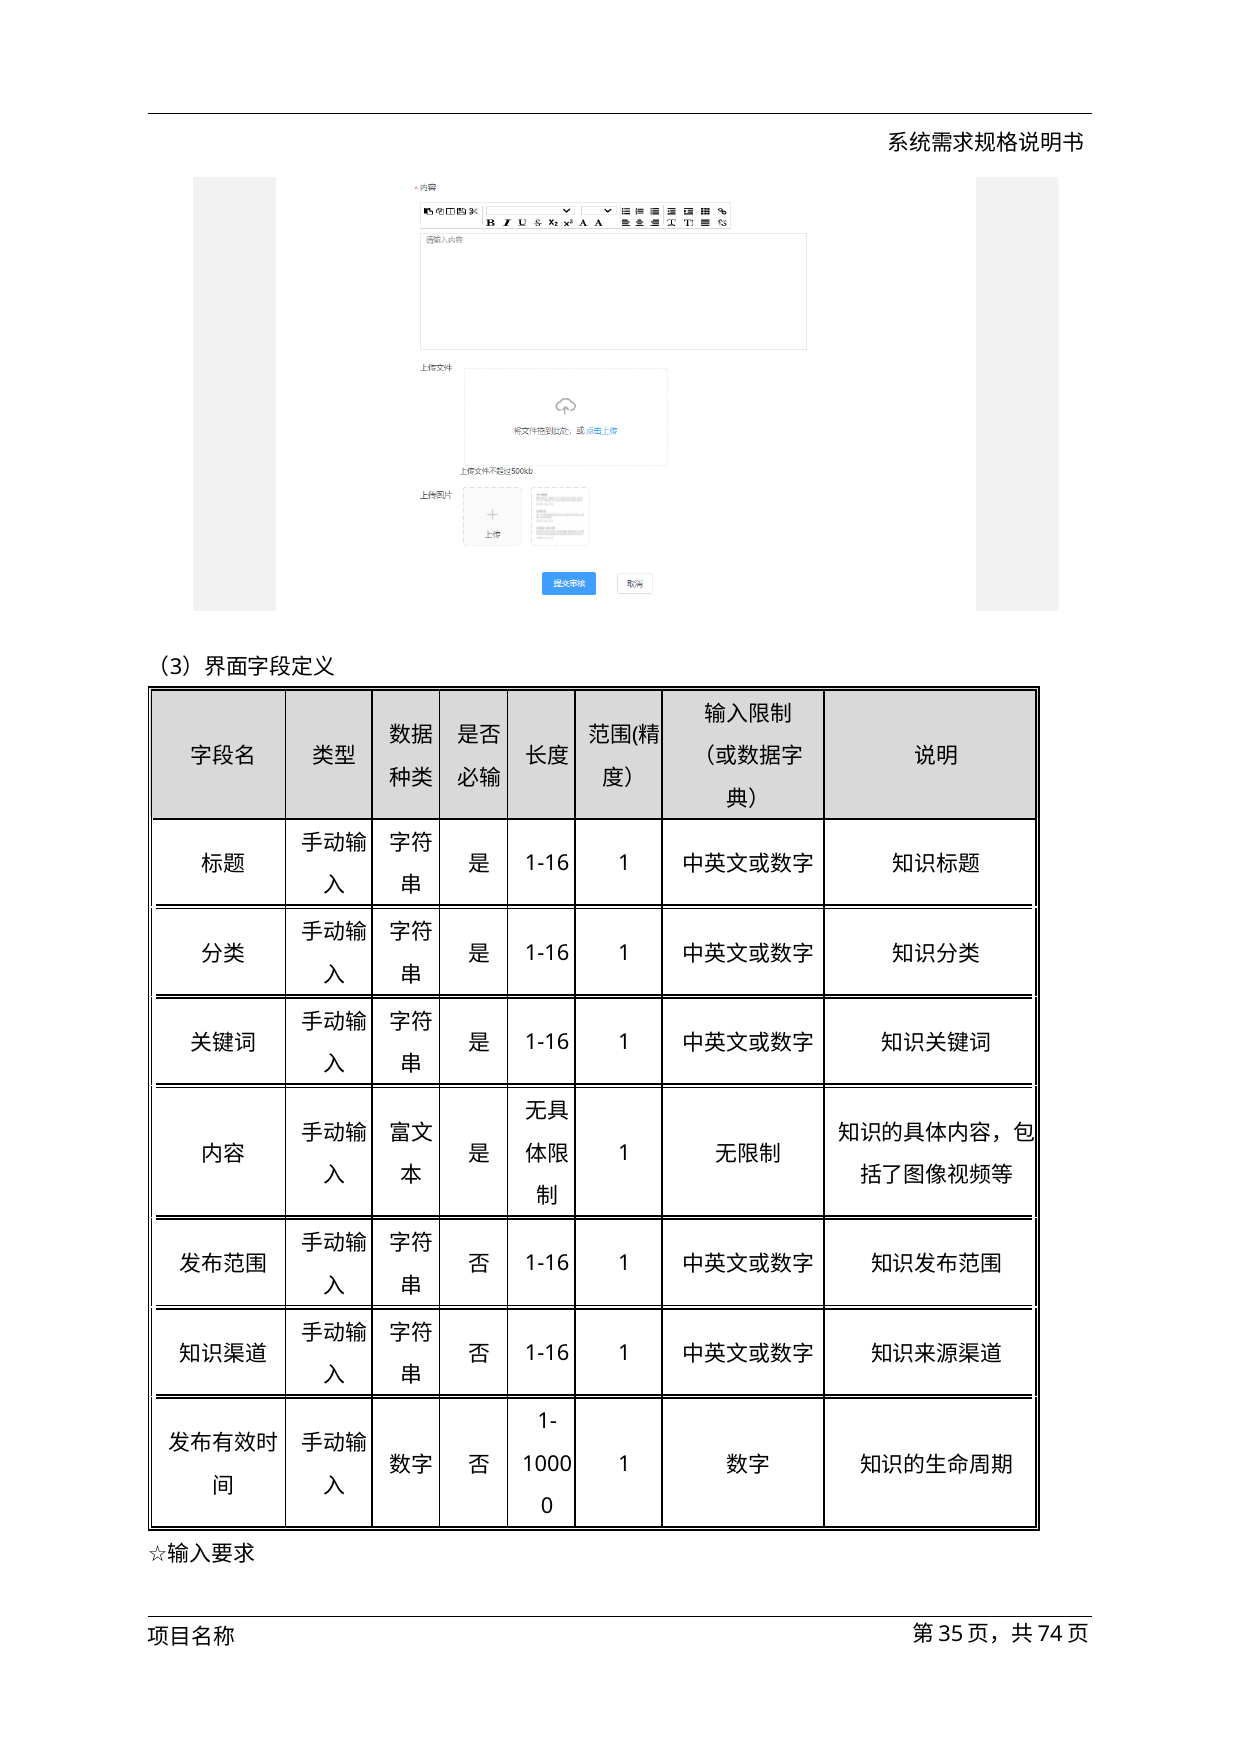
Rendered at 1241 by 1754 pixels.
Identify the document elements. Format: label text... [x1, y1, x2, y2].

table_cell 字符串 [373, 909, 439, 994]
table_cell 中英文或数字 [663, 820, 823, 904]
table_header 说明 [825, 691, 1035, 818]
table_cell 无具体限制 [508, 1088, 574, 1215]
table_cell 1-16 [508, 1220, 574, 1305]
picture [193, 177, 1059, 611]
table_cell 1-10000 [508, 1399, 574, 1526]
table_cell 1 [576, 1399, 661, 1526]
table_cell 1 [576, 820, 661, 904]
table_header 输入限制 （或数据字典） [663, 691, 823, 818]
table_header 类型 [286, 691, 371, 818]
table_cell 手动输入 [286, 1220, 371, 1305]
table_cell 1 [576, 1310, 661, 1394]
table_header 字段名 [152, 691, 285, 818]
table_cell 知识关键词 [825, 994, 1038, 1083]
table_cell 中英文或数字 [663, 909, 823, 994]
table_cell 知识的生命周期 [825, 1394, 1038, 1526]
table_cell 手动输入 [286, 999, 371, 1083]
table_cell 否 [440, 1399, 507, 1526]
table_cell 字符串 [373, 820, 439, 904]
table_cell 1-16 [508, 1310, 574, 1394]
table_cell 1 [576, 1220, 661, 1305]
table_cell 是 [440, 1088, 507, 1215]
table_cell 1 [576, 909, 661, 994]
table_cell 字符串 [373, 999, 439, 1083]
table_cell 字符串 [373, 1310, 439, 1394]
table_cell 发布有效时间 [150, 1394, 285, 1526]
table_cell 是 [440, 999, 507, 1083]
text ☆输入要求 [148, 1531, 1104, 1573]
table_cell 1-16 [508, 909, 574, 994]
table_cell 知识分类 [825, 904, 1038, 994]
table_cell 内容 [150, 1083, 285, 1215]
table_cell 字符串 [373, 1220, 439, 1305]
table_cell 1-16 [508, 999, 574, 1083]
table_header 长度 [508, 691, 574, 818]
table_cell 手动输入 [286, 909, 371, 994]
text （3）界面字段定义 [148, 644, 1104, 686]
table_cell 中英文或数字 [663, 999, 823, 1083]
table_cell 否 [440, 1220, 507, 1305]
table_cell 标题 [152, 819, 285, 904]
table_cell 知识渠道 [150, 1305, 285, 1394]
table_cell 关键词 [150, 994, 285, 1083]
table_cell 中英文或数字 [663, 1310, 823, 1394]
table_cell 中英文或数字 [663, 1220, 823, 1305]
table_cell 无限制 [663, 1088, 823, 1215]
table_cell 数字 [373, 1399, 439, 1526]
table_header 数据种类 [373, 691, 439, 818]
table_header 是否必输 [440, 691, 507, 818]
table_cell 否 [440, 1310, 507, 1394]
table_cell 1 [576, 1088, 661, 1215]
table_cell 分类 [150, 904, 285, 994]
table_cell 知识发布范围 [825, 1215, 1038, 1305]
table_cell 发布范围 [150, 1215, 285, 1305]
table_cell 富文本 [373, 1088, 439, 1215]
table_cell 1 [576, 999, 661, 1083]
table_cell 1-16 [508, 820, 574, 904]
table_cell 是 [440, 909, 507, 994]
table_cell 是 [440, 820, 507, 904]
table_cell 数字 [663, 1399, 823, 1526]
table_cell 手动输入 [286, 1310, 371, 1394]
table_cell 知识标题 [825, 820, 1035, 904]
table_cell 知识来源渠道 [825, 1305, 1038, 1394]
table_cell 知识的具体内容，包括了图像视频等 [825, 1083, 1038, 1215]
table_cell 手动输入 [286, 1088, 371, 1215]
table_cell 手动输入 [286, 1399, 371, 1526]
table_cell 手动输入 [286, 820, 371, 904]
table_header 范围(精度） [576, 691, 661, 818]
